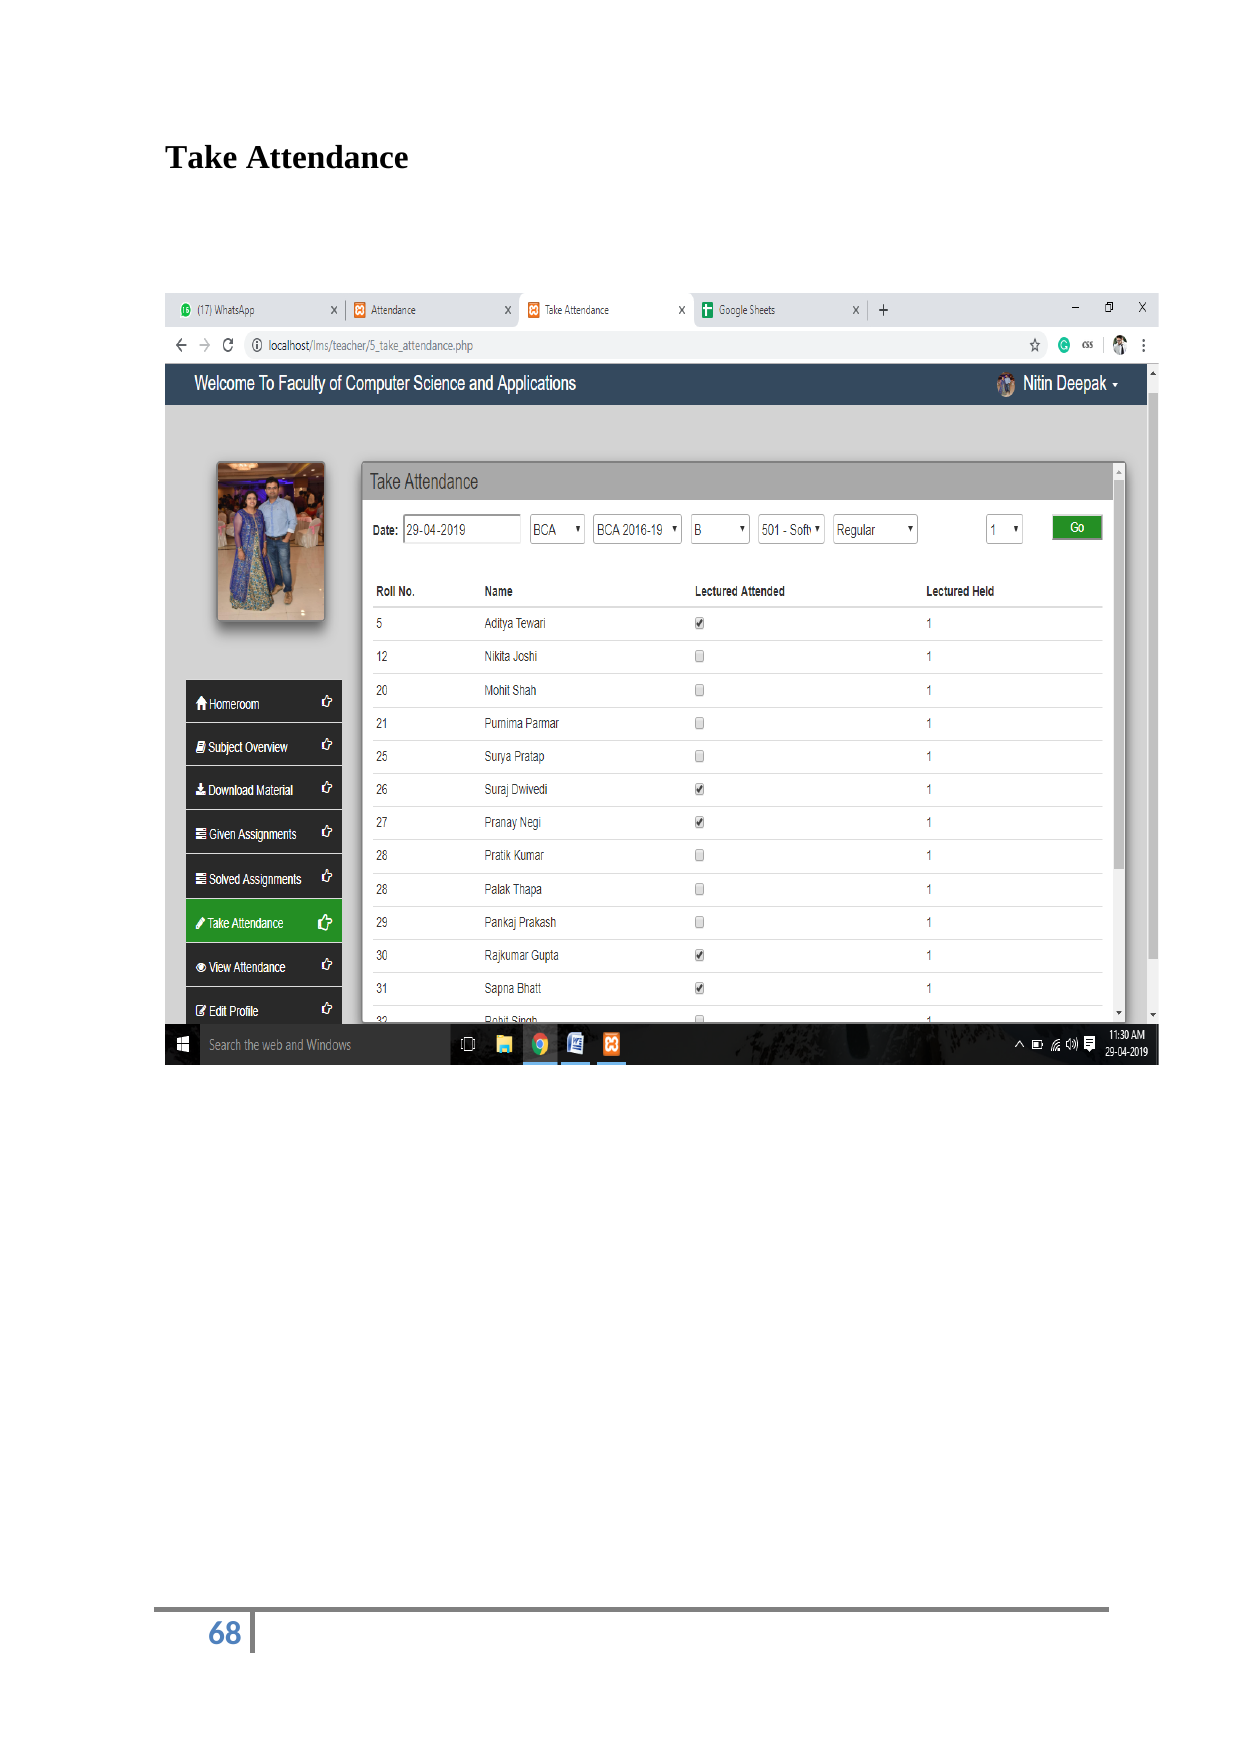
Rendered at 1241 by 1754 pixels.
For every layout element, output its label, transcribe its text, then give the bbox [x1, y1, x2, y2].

text Take Attendance [165, 137, 1120, 175]
picture [165, 293, 1159, 1065]
